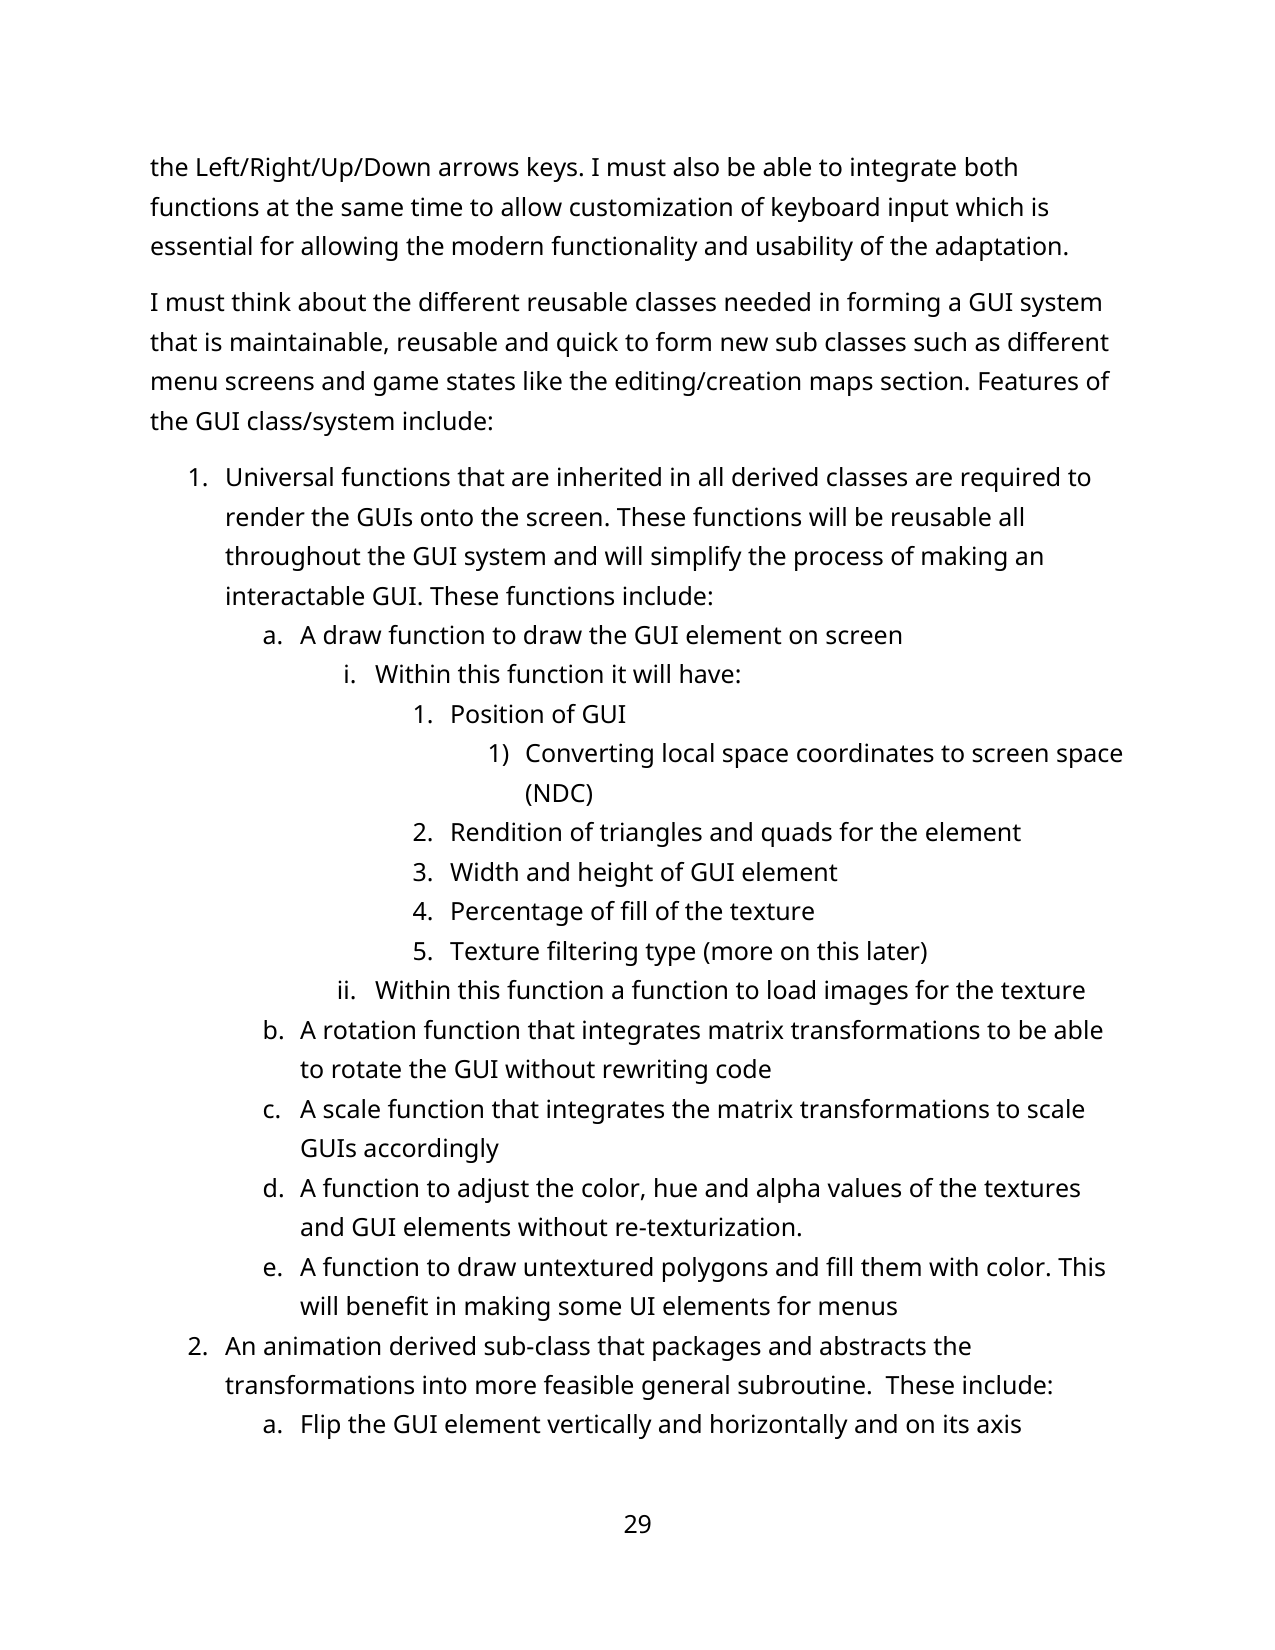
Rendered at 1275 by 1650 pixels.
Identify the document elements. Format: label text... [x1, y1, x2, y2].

list Rendition of triangles and quads for the element [412, 815, 1125, 849]
list Flip the GUI element vertically and horizontally and on its axis [262, 1407, 1125, 1441]
text I must think about the different reusable classes needed in forming a GUI system that is maintainable, reusable and quick to form new sub classes such as different menu screens and game states like the editing/creation maps section. Features of the GUI class/system include: [150, 285, 1125, 438]
list Width and height of GUI element [412, 854, 1125, 888]
list Position of GUI [412, 697, 1125, 731]
list Within this function a function to load images for the texture [356, 973, 1125, 1007]
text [150, 150, 1125, 263]
list An animation derived sub-class that packages and abstracts the transformations into more feasible general subroutine. These include: [187, 1328, 1125, 1402]
list Universal functions that are inherited in all derived classes are required to render the GUIs onto the screen. These functions will be reusable all throughout the GUI system and will simplify the process of making an interactable GUI. These functions include: [187, 460, 1125, 612]
list A scale function that integrates the matrix transformations to scale GUIs accordingly [262, 1091, 1125, 1165]
list Within this function it will have: [356, 657, 1125, 691]
list A function to adjust the color, hue and alpha values of the textures and GUI elements without re-texturization. [262, 1170, 1125, 1244]
list A draw function to draw the GUI element on screen [262, 618, 1125, 652]
list Texture filtering type (more on this later) [412, 933, 1125, 967]
list A function to draw untextured polygons and fill them with color. This will benefit in making some UI elements for menus [262, 1249, 1125, 1323]
list Converting local space coordinates to screen space (NDC) [487, 736, 1125, 809]
list Percentage of fill of the texture [412, 894, 1125, 928]
list A rotation function that integrates matrix transformations to be able to rotate the GUI without rewriting code [262, 1012, 1125, 1086]
